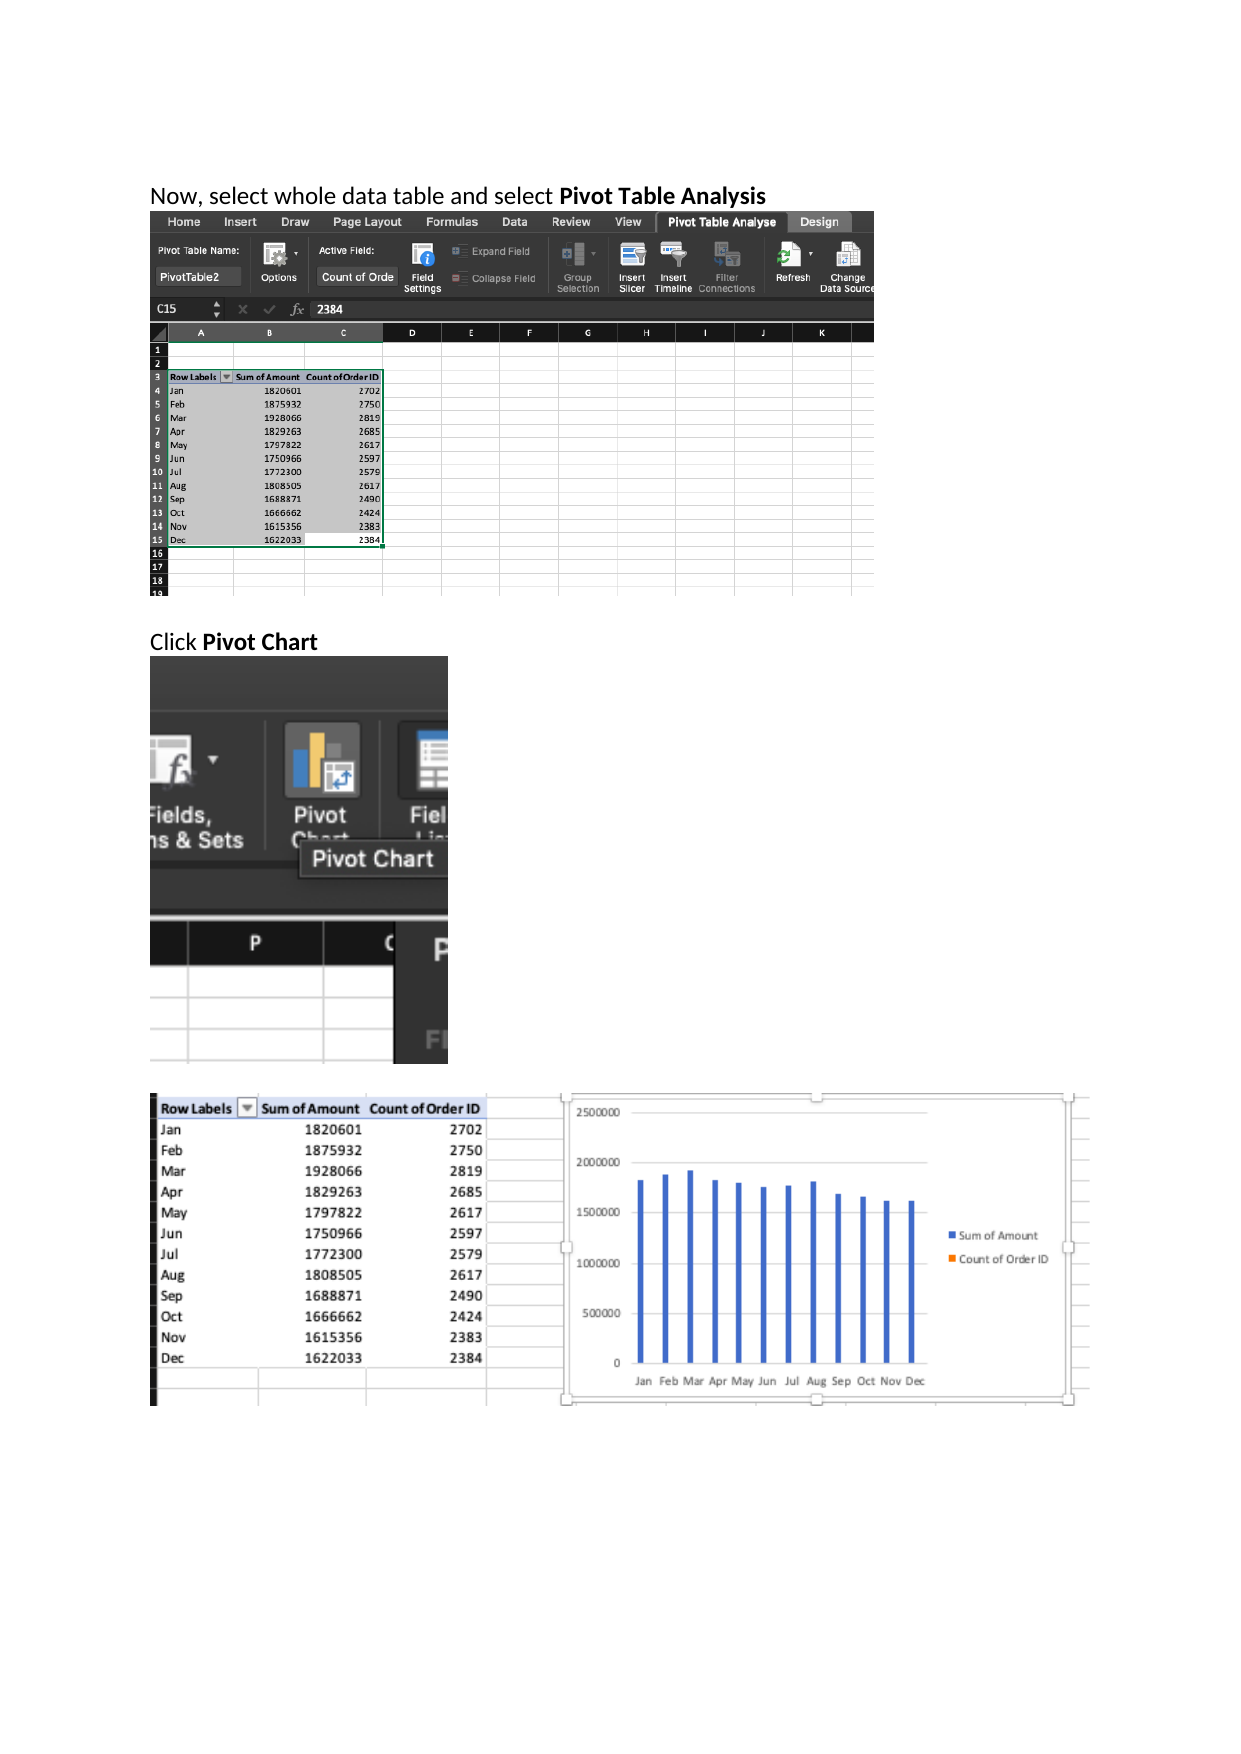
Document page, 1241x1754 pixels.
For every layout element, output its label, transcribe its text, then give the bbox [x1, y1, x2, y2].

picture [150, 211, 874, 596]
text Click Pivot Chart [150, 626, 1090, 657]
picture [150, 1093, 1090, 1406]
text Now, select whole data table and select Pivot Table Analysis [150, 181, 1090, 211]
picture [150, 656, 448, 1064]
